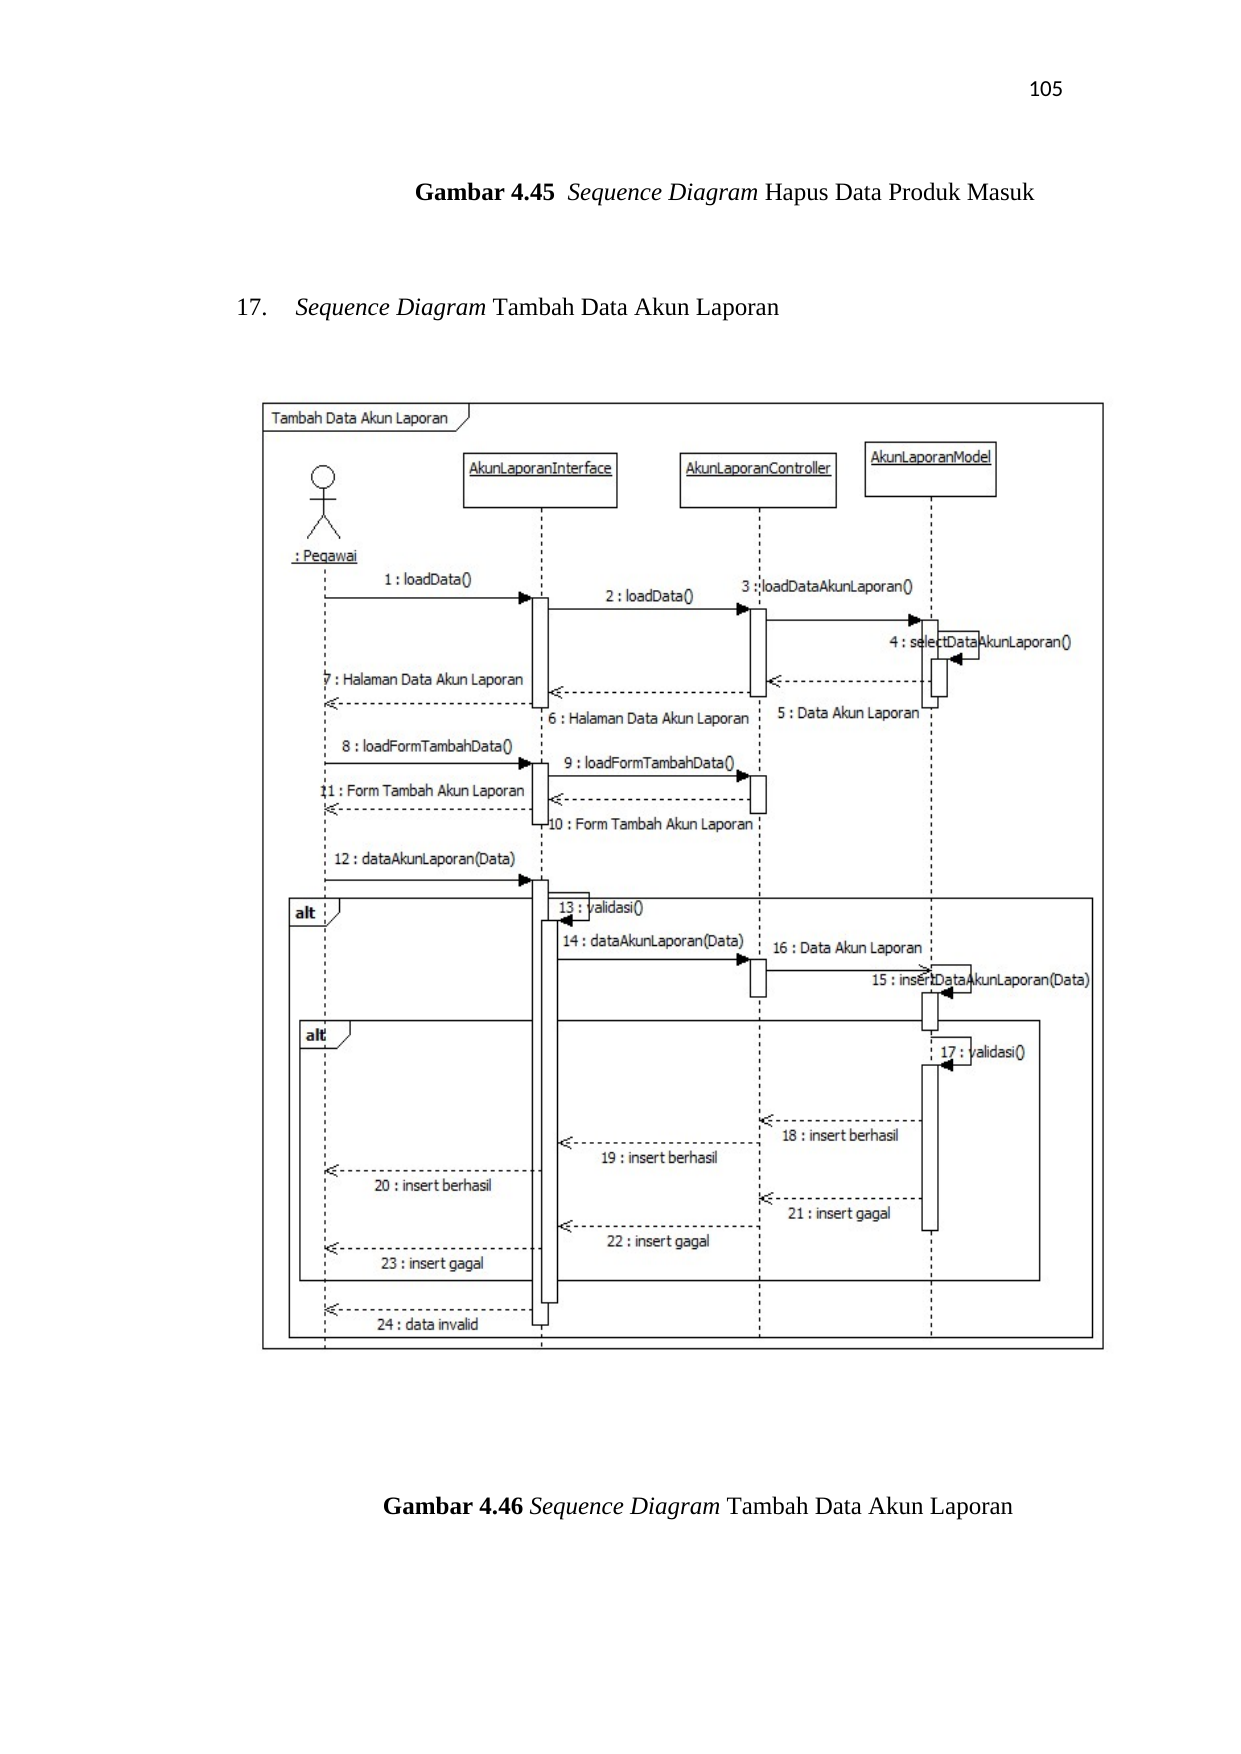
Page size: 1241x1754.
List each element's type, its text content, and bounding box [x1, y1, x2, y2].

list Sequence Diagram Tambah Data Akun Laporan [236, 292, 1063, 321]
list Gambar 4.46 Sequence Diagram Tambah Data Akun Laporan [333, 1491, 1063, 1519]
list Gambar 4.45 Sequence Diagram Hapus Data Produk Masuk [333, 177, 1063, 206]
picture [236, 375, 1129, 1376]
